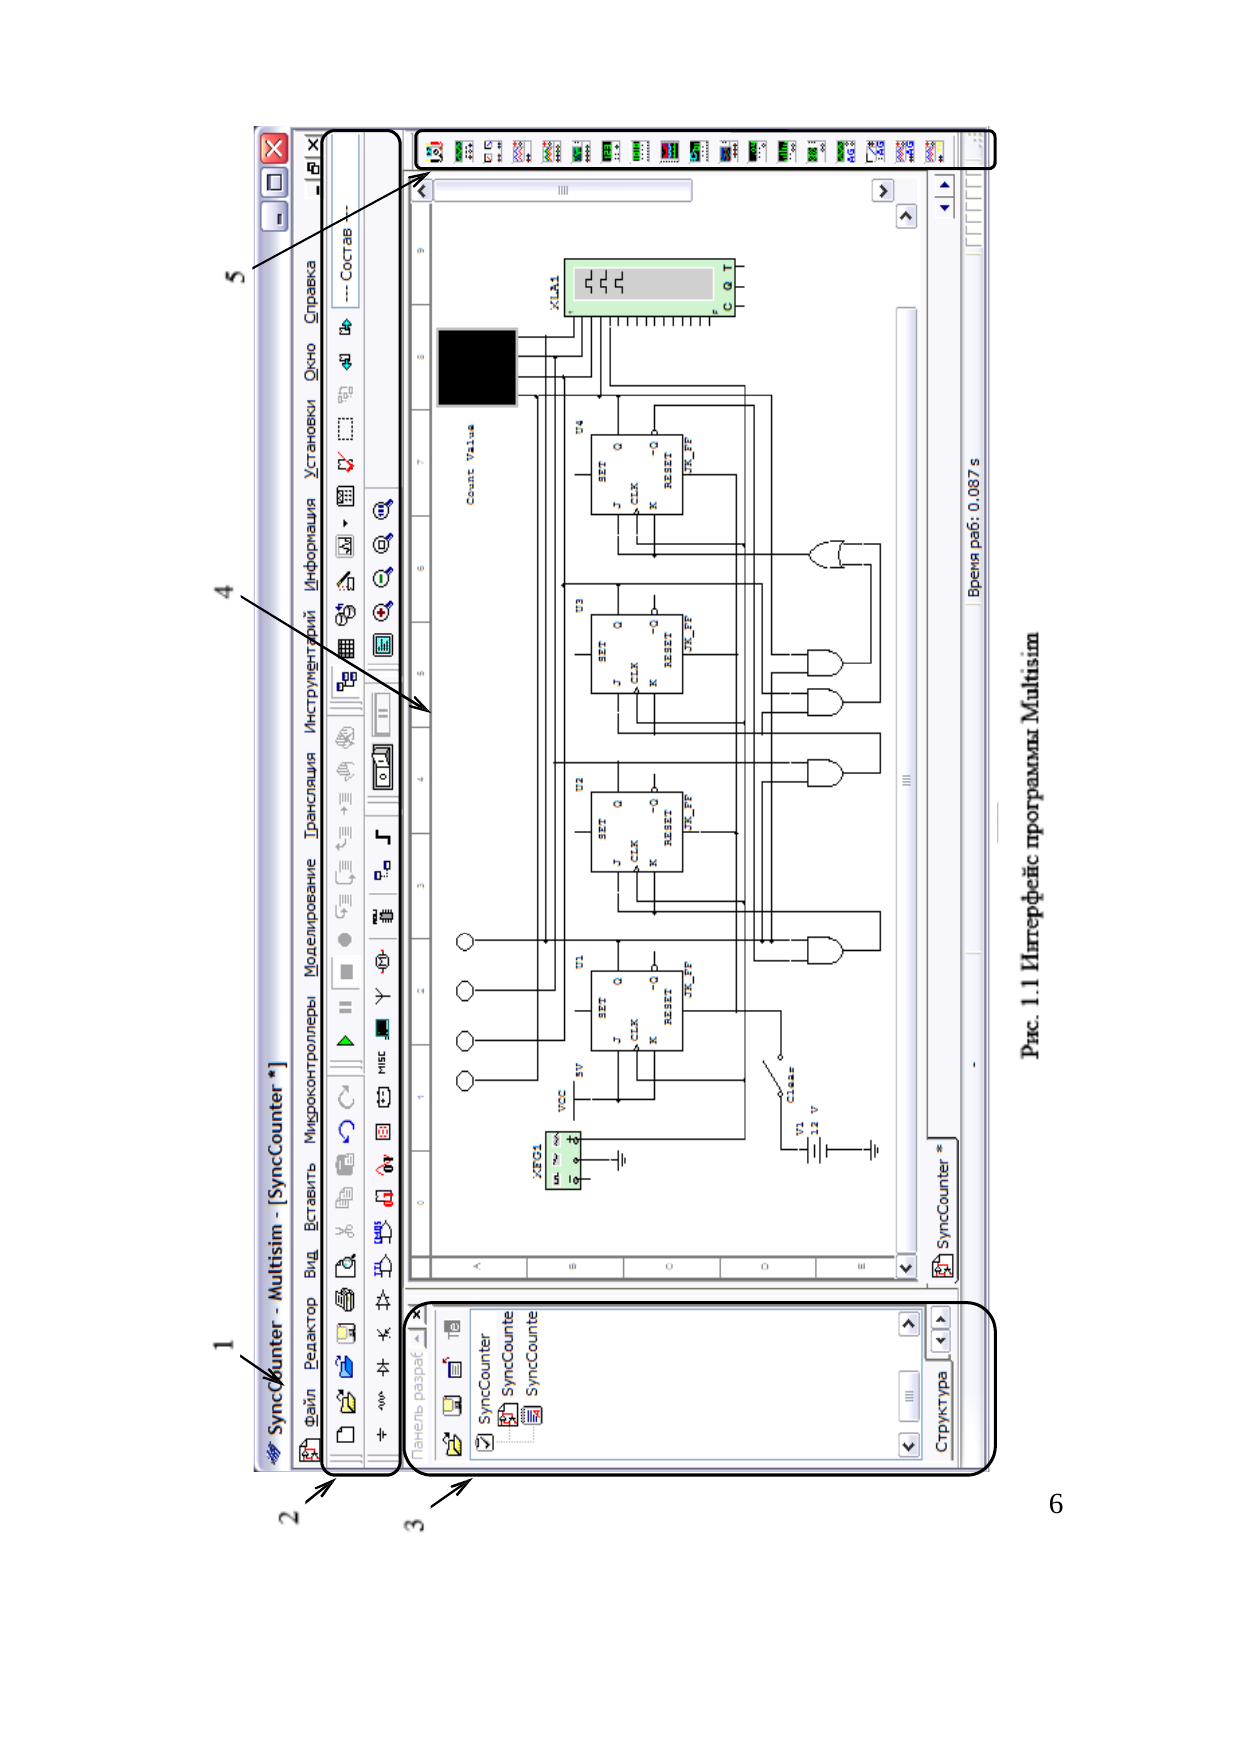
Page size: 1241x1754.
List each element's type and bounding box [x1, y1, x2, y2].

picture [399, 1498, 431, 1546]
picture [406, 1305, 989, 1472]
picture [254, 607, 323, 1472]
picture [399, 1453, 414, 1472]
picture [324, 133, 398, 227]
picture [272, 1498, 306, 1534]
picture [997, 623, 1049, 1070]
picture [207, 571, 241, 611]
picture [324, 650, 398, 1472]
picture [254, 127, 989, 265]
picture [418, 133, 989, 167]
picture [199, 1328, 241, 1366]
picture [254, 234, 320, 642]
picture [324, 191, 398, 690]
picture [219, 261, 253, 296]
picture [402, 171, 989, 1325]
